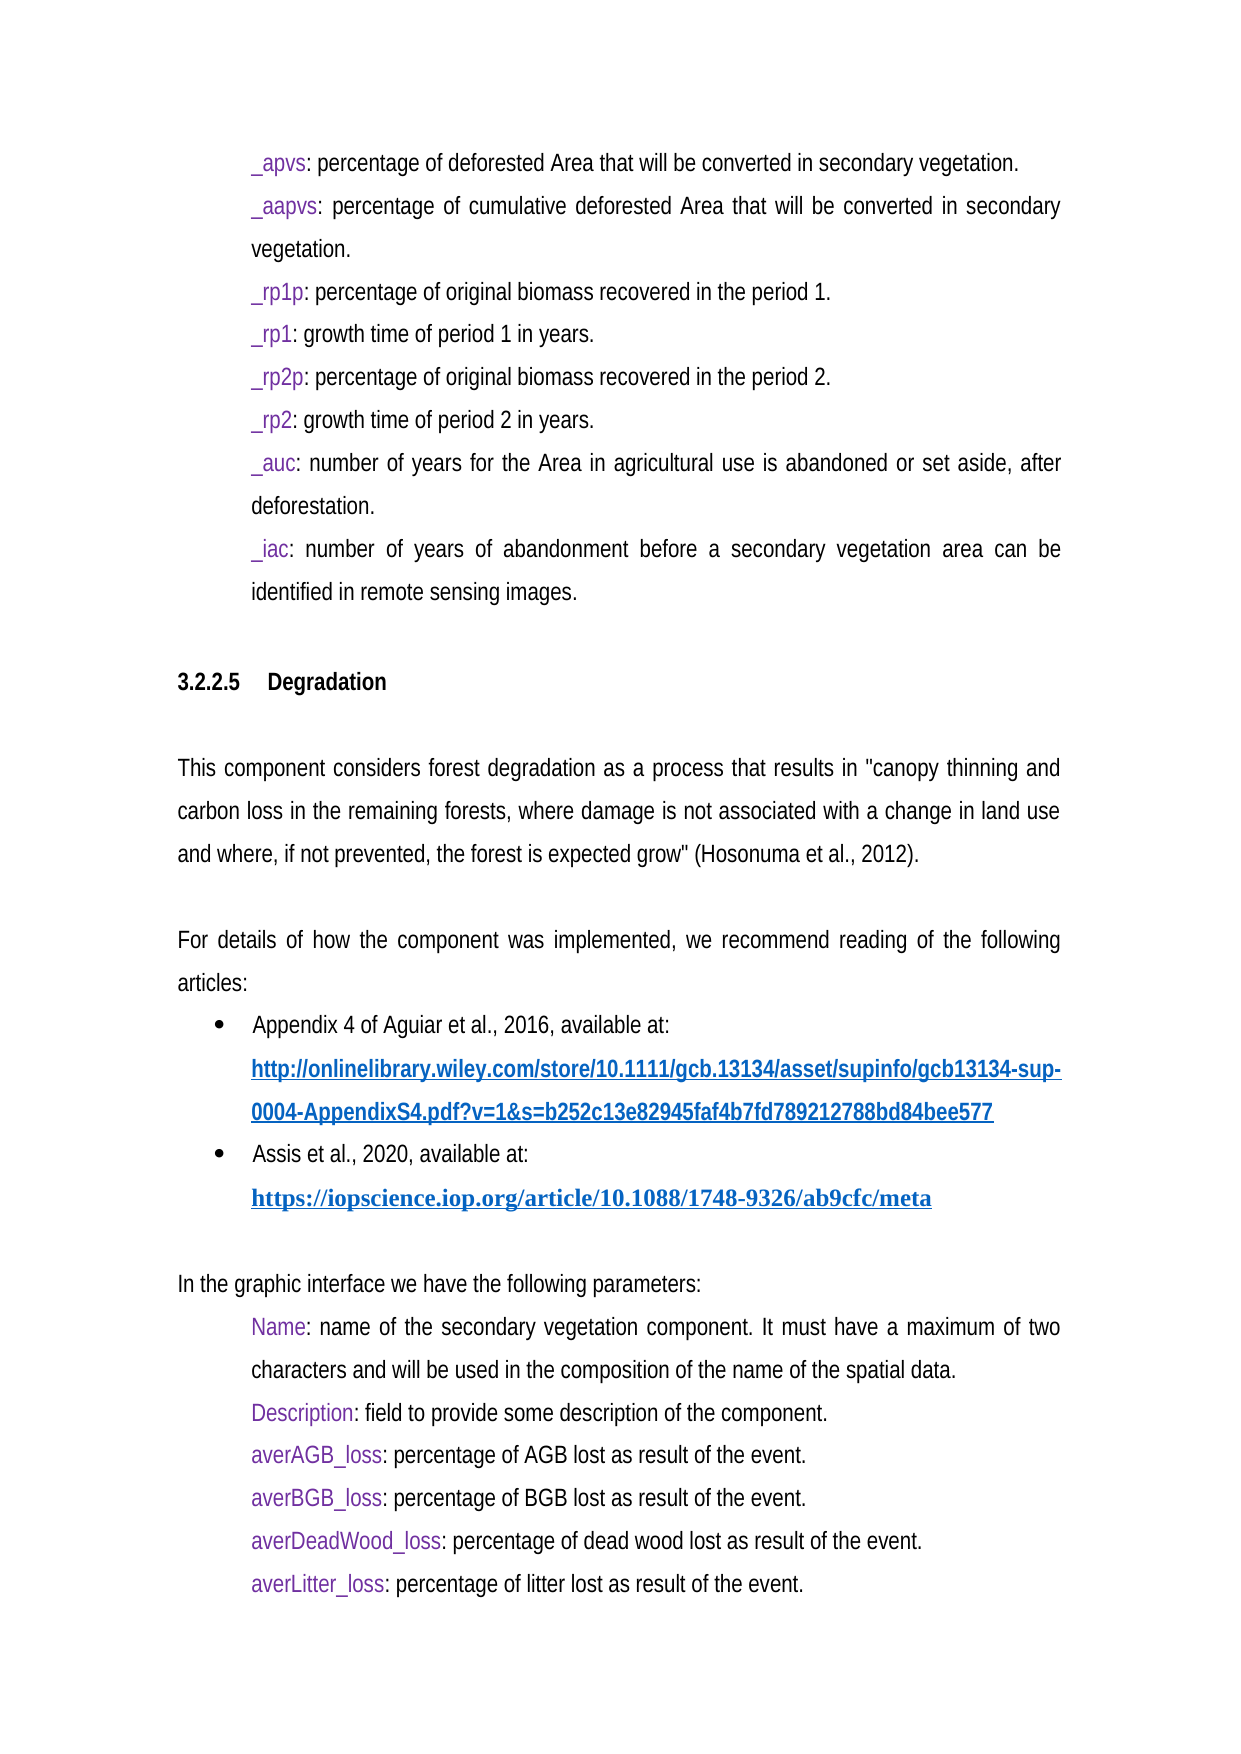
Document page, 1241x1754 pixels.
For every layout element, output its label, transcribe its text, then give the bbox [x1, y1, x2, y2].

text http://onlinelibrary.wiley.com/store/10.1111/gcb.13134/asset/supinfo/gcb13134-sup-0004-AppendixS4.pdf?v=1&s=b252c13e82945faf4b7fd789212788bd84bee577 [251, 1054, 1063, 1125]
text _rp1p: percentage of original biomass recovered in the period 1. [251, 276, 1063, 305]
text averAGB_loss: percentage of AGB lost as result of the event. [251, 1440, 1063, 1469]
text averLitter_loss: percentage of litter lost as result of the event. [251, 1569, 1063, 1598]
text _auc: number of years for the Area in agricultural use is abandoned or set aside, after deforestation. [251, 448, 1063, 520]
text _iac: number of years of abandonment before a secondary vegetation area can be identified in remote sensing images. [251, 534, 1063, 606]
text _aapvs: percentage of cumulative deforested Area that will be converted in secondary vegetation. [251, 191, 1063, 262]
list Assis et al., 2020, available at: [215, 1139, 1063, 1168]
list Appendix 4 of Aguiar et al., 2016, available at: [215, 1010, 1063, 1039]
text _apvs: percentage of deforested Area that will be converted in secondary vegetation. [251, 148, 1063, 176]
text _rp2p: percentage of original biomass recovered in the period 2. [251, 362, 1063, 391]
text Description: field to provide some description of the component. [251, 1397, 1063, 1426]
text averDeadWood_loss: percentage of dead wood lost as result of the event. [251, 1526, 1063, 1555]
text For details of how the component was implemented, we recommend reading of the following articles: [177, 924, 1063, 996]
text Name: name of the secondary vegetation component. It must have a maximum of two characters and will be used in the composition of the name of the spatial data. [251, 1312, 1063, 1383]
text This component considers forest degradation as a process that results in "canopy thinning and carbon loss in the remaining forests, where damage is not associated with a change in land use and where, if not prevented, the forest is expected grow" (Hosonuma et al., 2012). [177, 753, 1063, 867]
text https://iopscience.iop.org/article/10.1088/1748-9326/ab9cfc/meta [177, 1183, 1063, 1211]
text _rp1: growth time of period 1 in years. [251, 319, 1063, 348]
text In the graphic interface we have the following parameters: [177, 1269, 1063, 1297]
text averBGB_loss: percentage of BGB lost as result of the event. [251, 1483, 1063, 1512]
text _rp2: growth time of period 2 in years. [251, 405, 1063, 434]
subtitle Degradation [177, 667, 1063, 696]
